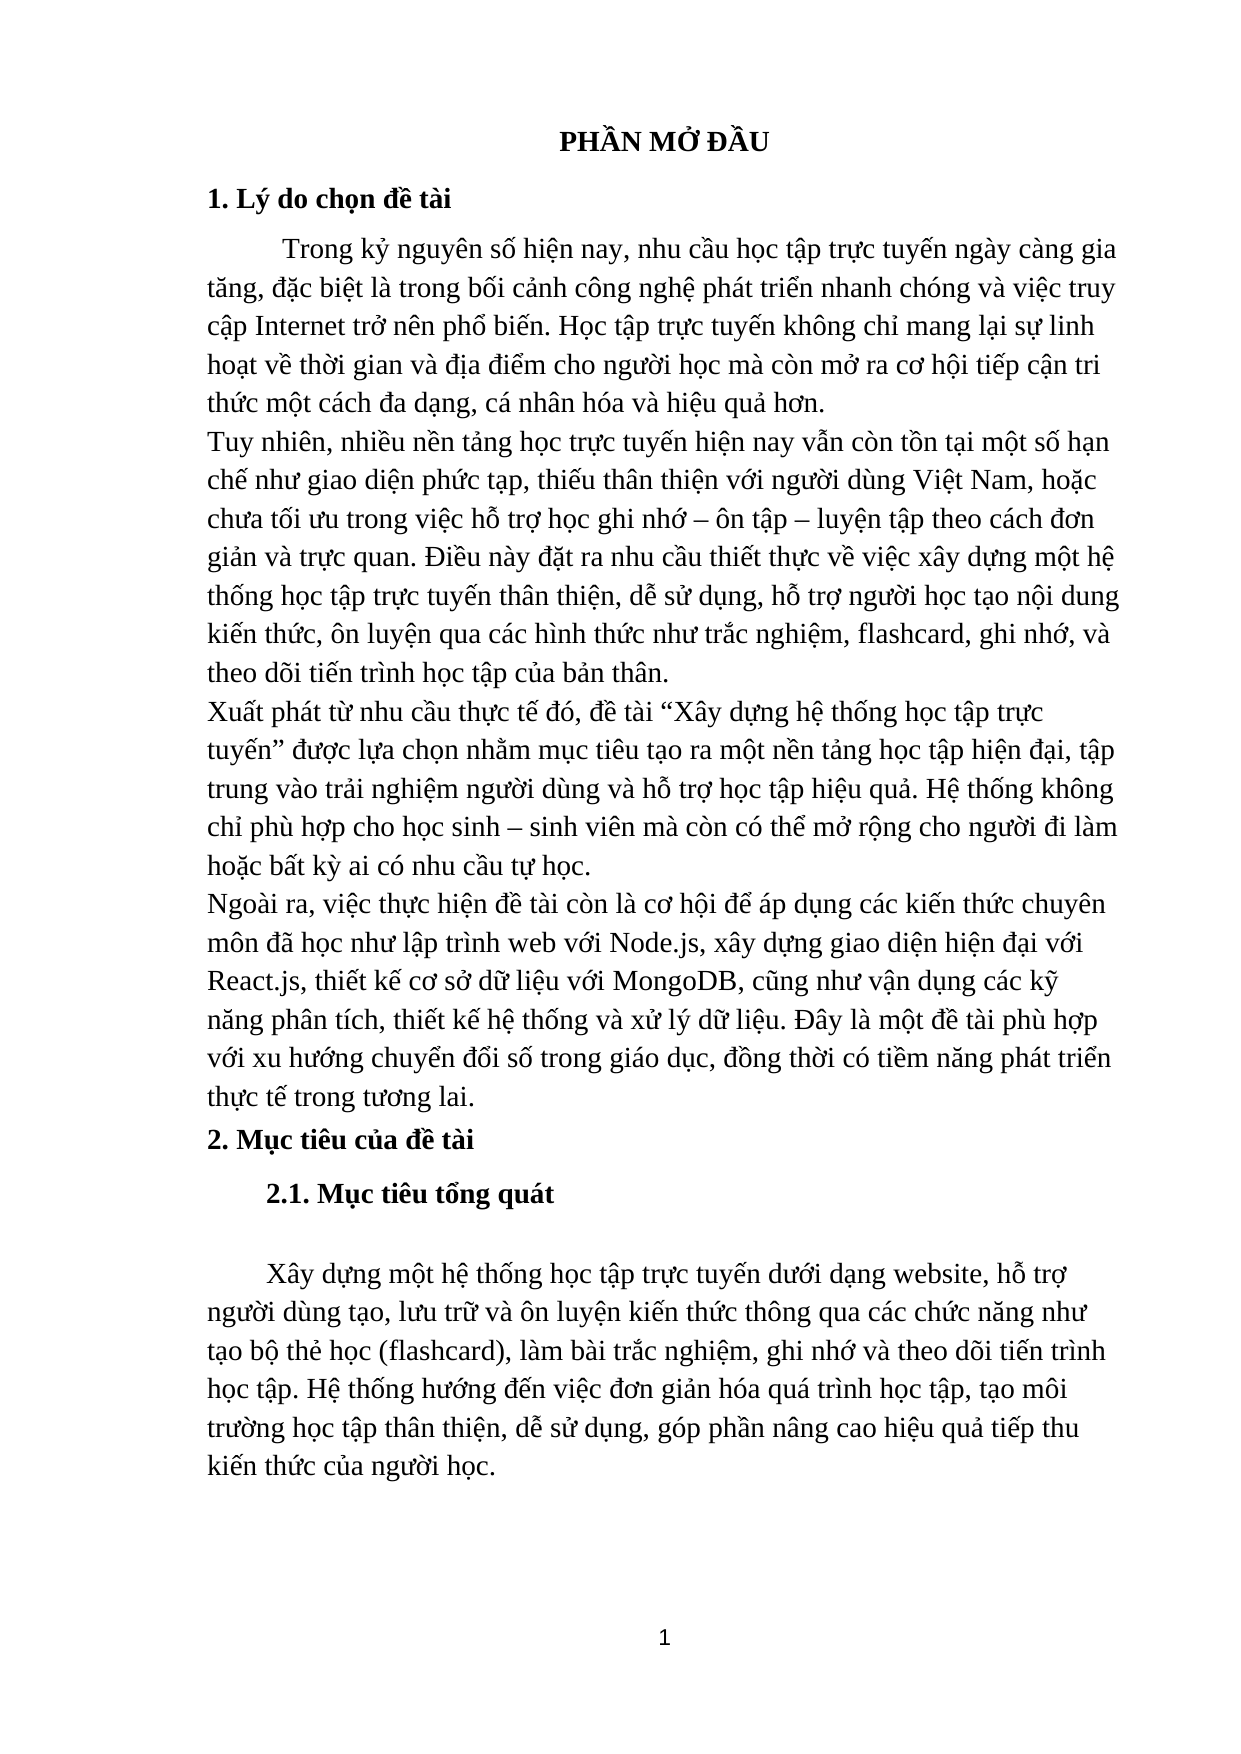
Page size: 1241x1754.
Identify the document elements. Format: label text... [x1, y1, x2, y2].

text Xây dựng một hệ thống học tập trực tuyến dưới dạng website, hỗ trợ người dùng tạo, lưu trữ và ôn luyện kiến thức thông qua các chức năng như tạo bộ thẻ học (flashcard), làm bài trắc nghiệm, ghi nhớ và theo dõi tiến trình học tập. Hệ thống hướng đến việc đơn giản hóa quá trình học tập, tạo môi trường học tập thân thiện, dễ sử dụng, góp phần nâng cao hiệu quả tiếp thu kiến thức của người học. [207, 1256, 1122, 1482]
text Xuất phát từ nhu cầu thực tế đó, đề tài “Xây dựng hệ thống học tập trực tuyến” được lựa chọn nhằm mục tiêu tạo ra một nền tảng học tập hiện đại, tập trung vào trải nghiệm người dùng và hỗ trợ học tập hiệu quả. Hệ thống không chỉ phù hợp cho học sinh – sinh viên mà còn có thể mở rộng cho người đi làm hoặc bất kỳ ai có nhu cầu tự học. [207, 694, 1122, 881]
subtitle 2. Mục tiêu của đề tài [207, 1122, 1122, 1155]
subtitle 2.1. Mục tiêu tổng quát [207, 1176, 1122, 1210]
text Tuy nhiên, nhiều nền tảng học trực tuyến hiện nay vẫn còn tồn tại một số hạn chế như giao diện phức tạp, thiếu thân thiện với người dùng Việt Nam, hoặc chưa tối ưu trong việc hỗ trợ học ghi nhớ – ôn tập – luyện tập theo cách đơn giản và trực quan. Điều này đặt ra nhu cầu thiết thực về việc xây dựng một hệ thống học tập trực tuyến thân thiện, dễ sử dụng, hỗ trợ người học tạo nội dung kiến thức, ôn luyện qua các hình thức như trắc nghiệm, flashcard, ghi nhớ, và theo dõi tiến trình học tập của bản thân. [207, 424, 1122, 689]
subtitle 1. Lý do chọn đề tài [207, 181, 1122, 214]
subtitle PHẦN MỞ ĐẦU [207, 124, 1122, 158]
text Ngoài ra, việc thực hiện đề tài còn là cơ hội để áp dụng các kiến thức chuyên môn đã học như lập trình web với Node.js, xây dựng giao diện hiện đại với React.js, thiết kế cơ sở dữ liệu với MongoDB, cũng như vận dụng các kỹ năng phân tích, thiết kế hệ thống và xử lý dữ liệu. Đây là một đề tài phù hợp với xu hướng chuyển đổi số trong giáo dục, đồng thời có tiềm năng phát triển thực tế trong tương lai. [207, 886, 1122, 1113]
text Trong kỷ nguyên số hiện nay, nhu cầu học tập trực tuyến ngày càng gia tăng, đặc biệt là trong bối cảnh công nghệ phát triển nhanh chóng và việc truy cập Internet trở nên phổ biến. Học tập trực tuyến không chỉ mang lại sự linh hoạt về thời gian và địa điểm cho người học mà còn mở ra cơ hội tiếp cận tri thức một cách đa dạng, cá nhân hóa và hiệu quả hơn. [207, 231, 1122, 419]
